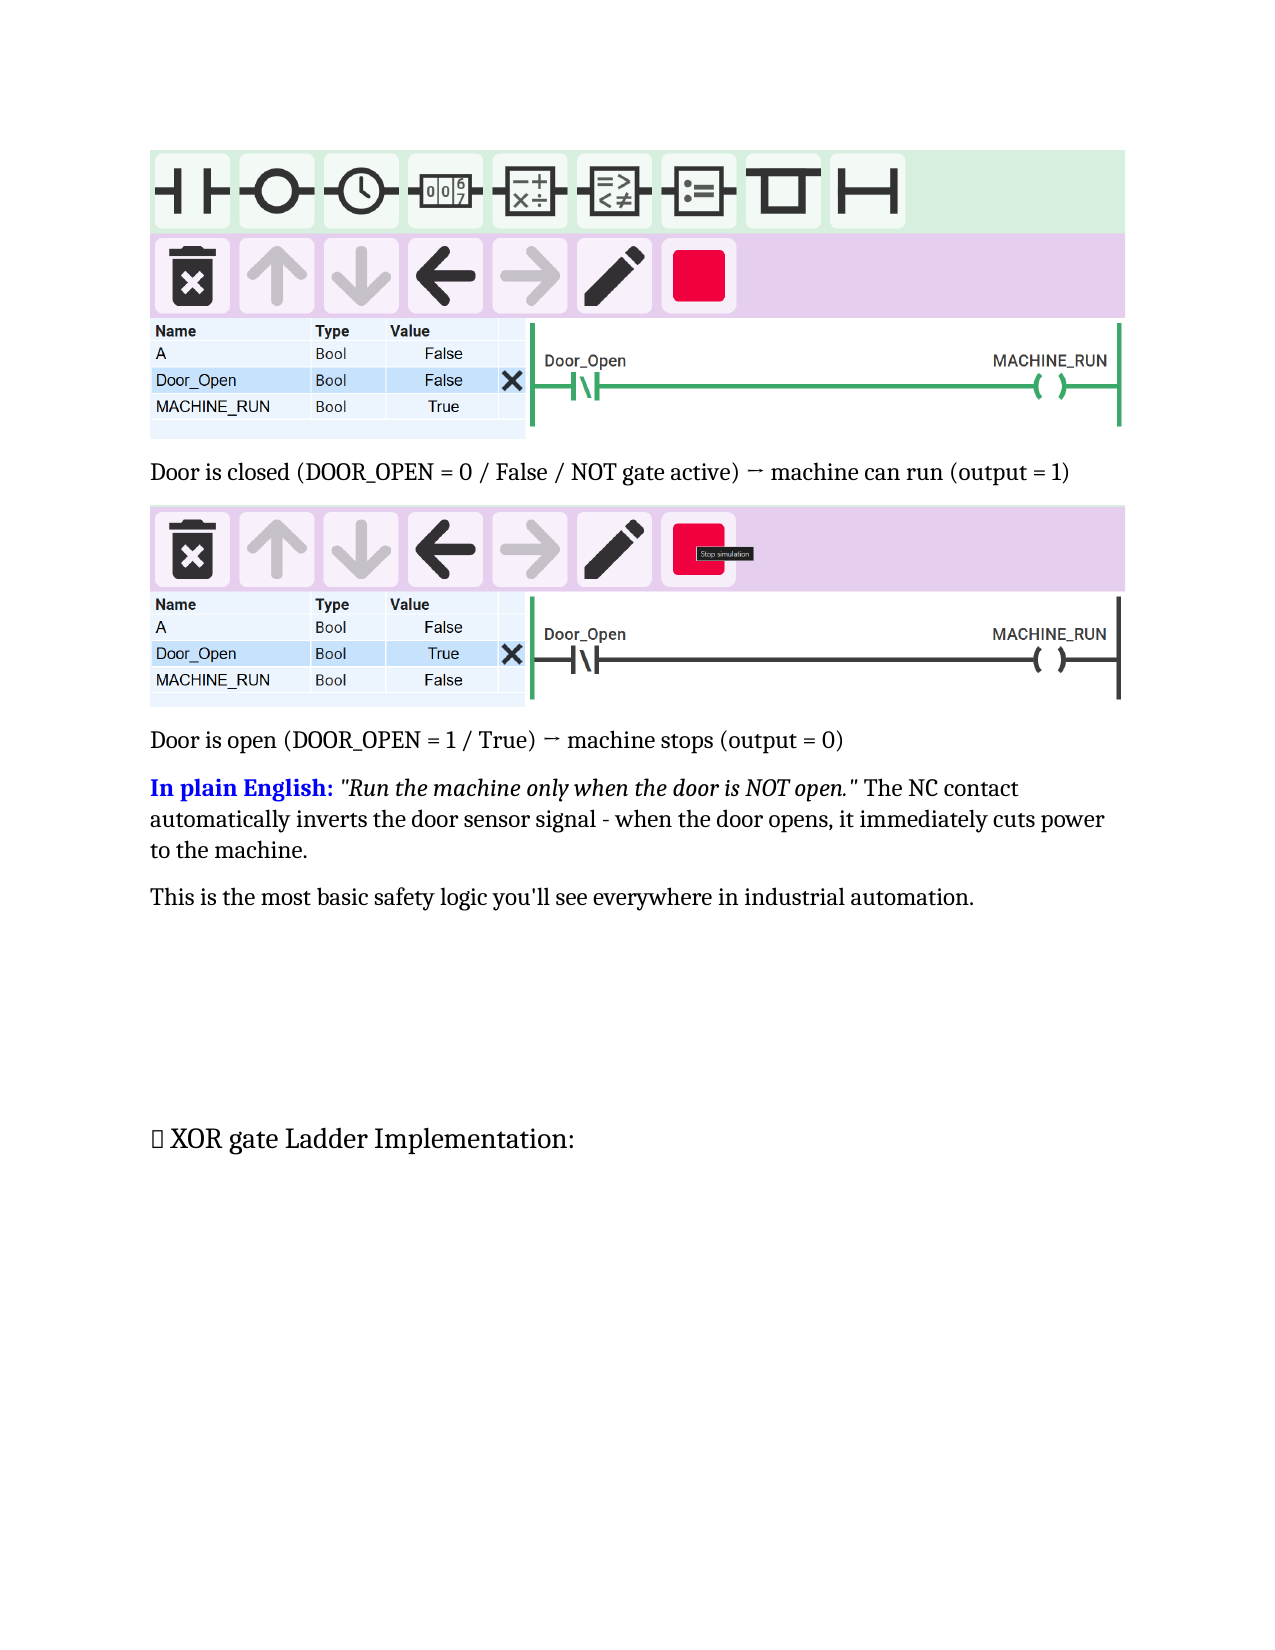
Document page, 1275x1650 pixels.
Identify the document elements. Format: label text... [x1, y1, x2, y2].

text Door is open (DOOR_OPEN = 1 / True) → machine stops (output = 0) [150, 726, 1125, 754]
picture [150, 505, 1125, 707]
text In plain English: "Run the machine only when the door is NOT open." The NC contact automatically inverts the door sensor signal - when the door opens, it immediately cuts power to the machine. [150, 773, 1125, 864]
text 🔌 XOR gate Ladder Implementation: [150, 1122, 1125, 1156]
picture [150, 150, 1125, 439]
text Door is closed (DOOR_OPEN = 0 / False / NOT gate active) → machine can run (output = 1) [150, 458, 1125, 486]
text This is the most basic safety logic you'll see everywhere in industrial automation. [150, 883, 1125, 912]
